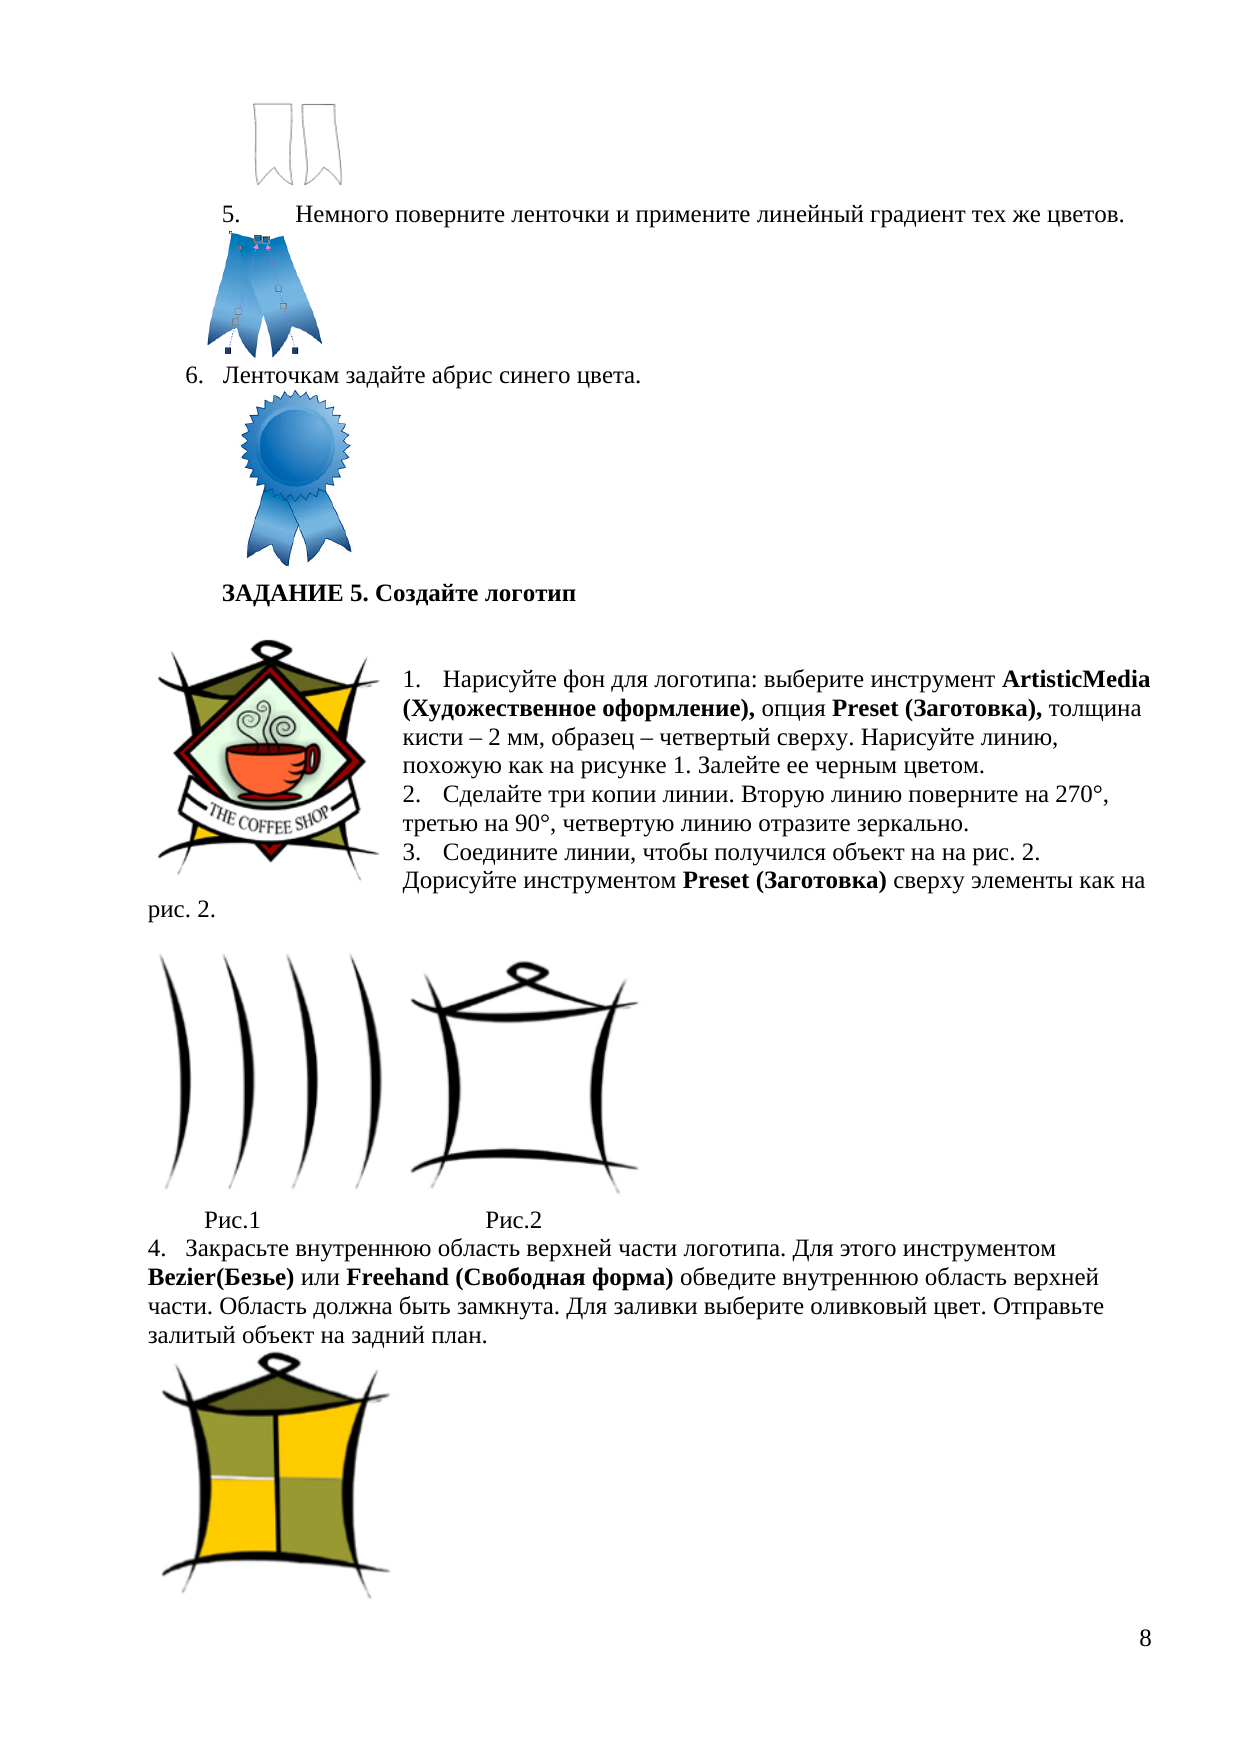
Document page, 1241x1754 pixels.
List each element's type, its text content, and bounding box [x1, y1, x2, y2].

list Ленточкам задайте абрис синего цвета. [185, 360, 1152, 389]
list Нарисуйте фон для логотипа: выберите инструмент ArtisticMedia (Художественное оформление), опция Preset (Заготовка), толщина кисти – 2 мм, образец – четвертый сверху. Нарисуйте линию, похожую как на рисунке 1. Залейте ее черным цветом. [403, 664, 1152, 779]
list Немного поверните ленточки и примените линейный градиент тех же цветов. [222, 199, 1152, 228]
list Соедините линии, чтобы получился объект на на рис. 2. Дорисуйте инструментом Preset (Заготовка) сверху элементы как на рис. 2. [148, 837, 1152, 923]
picture [222, 388, 365, 566]
list Закрасьте внутреннюю область верхней части логотипа. Для этого инструментом Bezier(Безье) или Freehand (Свободная форма) обведите внутреннюю область верхней части. Область должна быть замкнута. Для заливки выберите оливковый цвет. Отправьте залитый объект на задний план. [148, 1233, 1152, 1602]
picture [147, 635, 403, 891]
picture [206, 227, 323, 361]
picture [221, 88, 372, 200]
text ЗАДАНИЕ 5. Создайте логотип [148, 578, 1152, 607]
text Рис.1 Рис.2 [148, 1205, 1152, 1233]
list Сделайте три копии линии. Вторую линию поверните на 270°, третью на 90°, четвертую линию отразите зеркально. [403, 779, 1152, 837]
